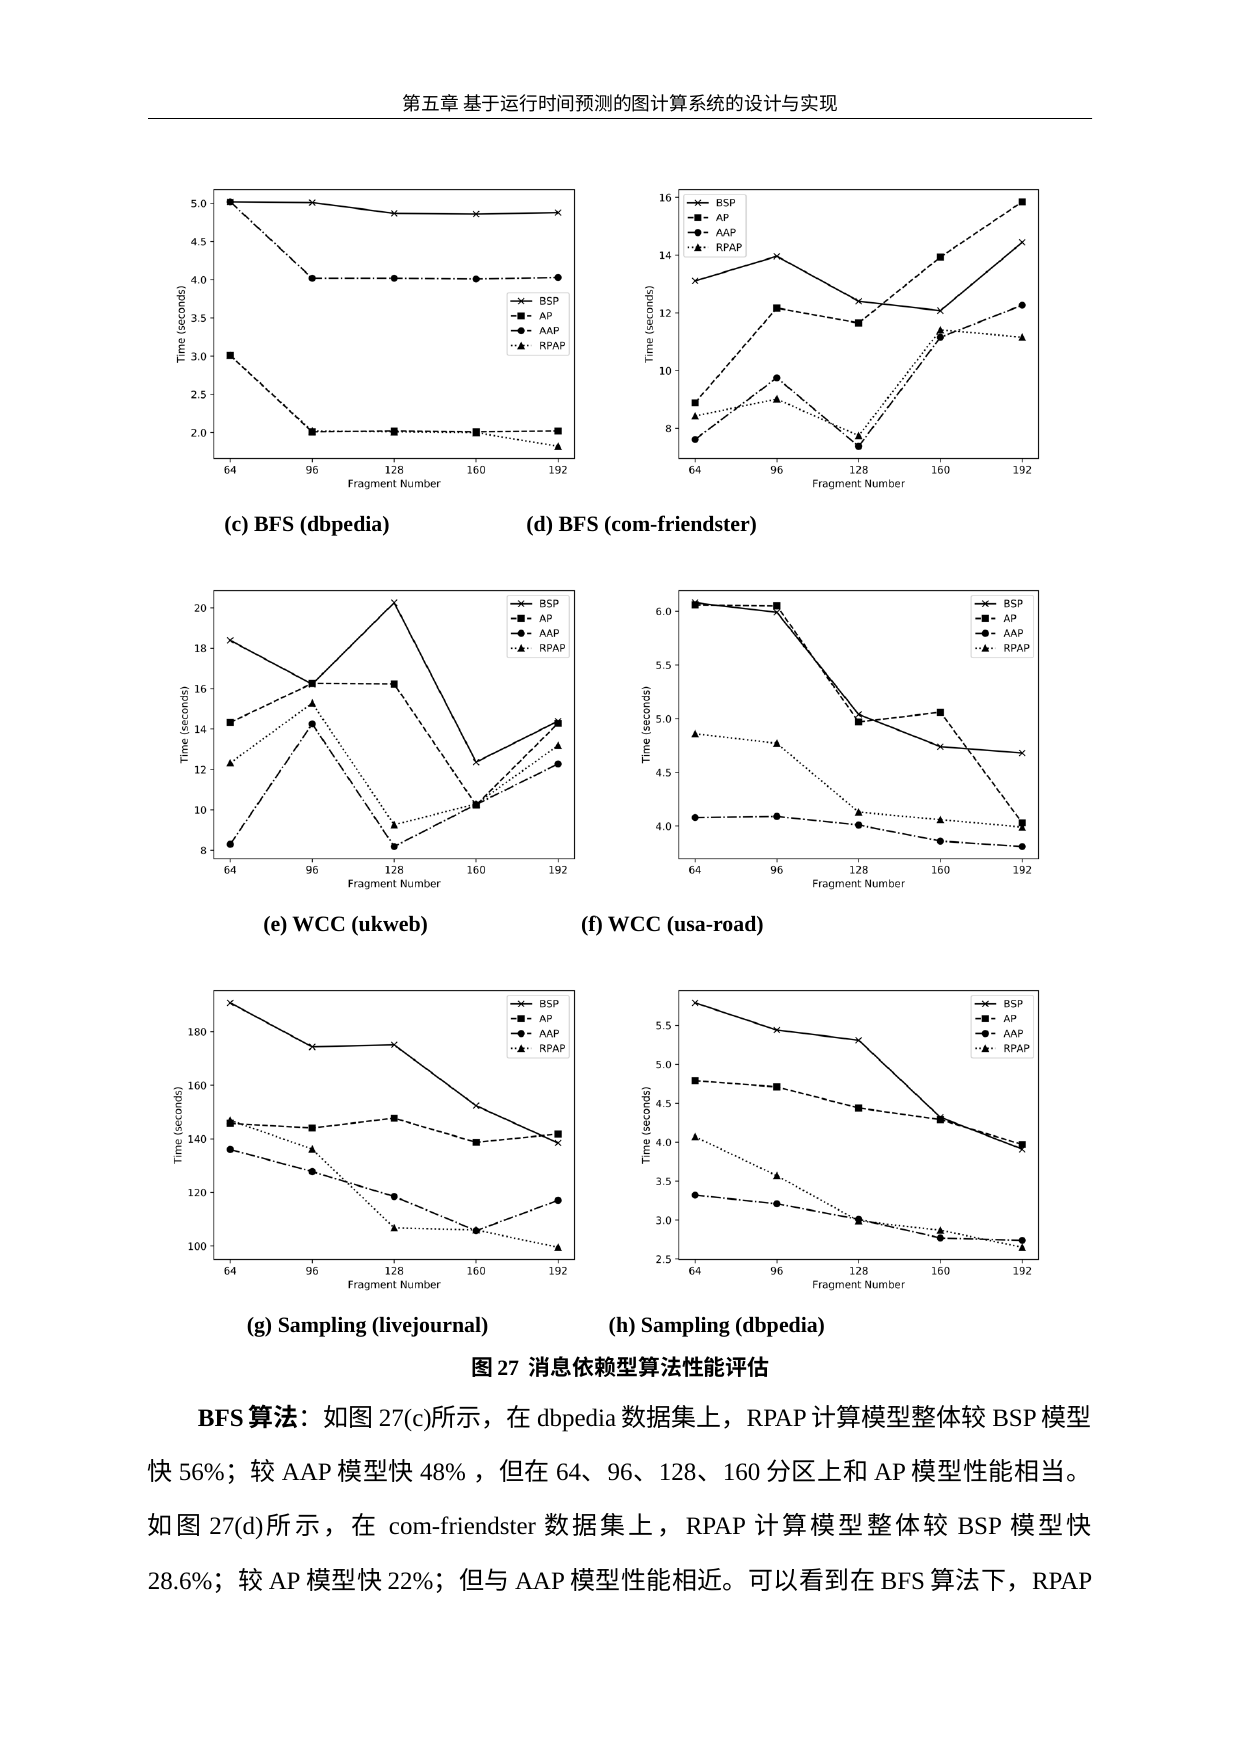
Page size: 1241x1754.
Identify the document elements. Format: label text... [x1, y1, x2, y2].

picture [155, 548, 1085, 897]
picture [155, 147, 1085, 497]
text (g) Sampling (livejournal) (h) Sampling (dbpedia) [148, 1312, 1092, 1337]
text (e) WCC (ukweb) (f) WCC (usa-road) [148, 911, 1092, 936]
text (c) BFS (dbpedia) (d) BFS (com-friendster) [148, 511, 1092, 536]
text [148, 1397, 1092, 1596]
text 图27 消息依赖型算法性能评估 [148, 1349, 1092, 1381]
picture [155, 948, 1085, 1298]
